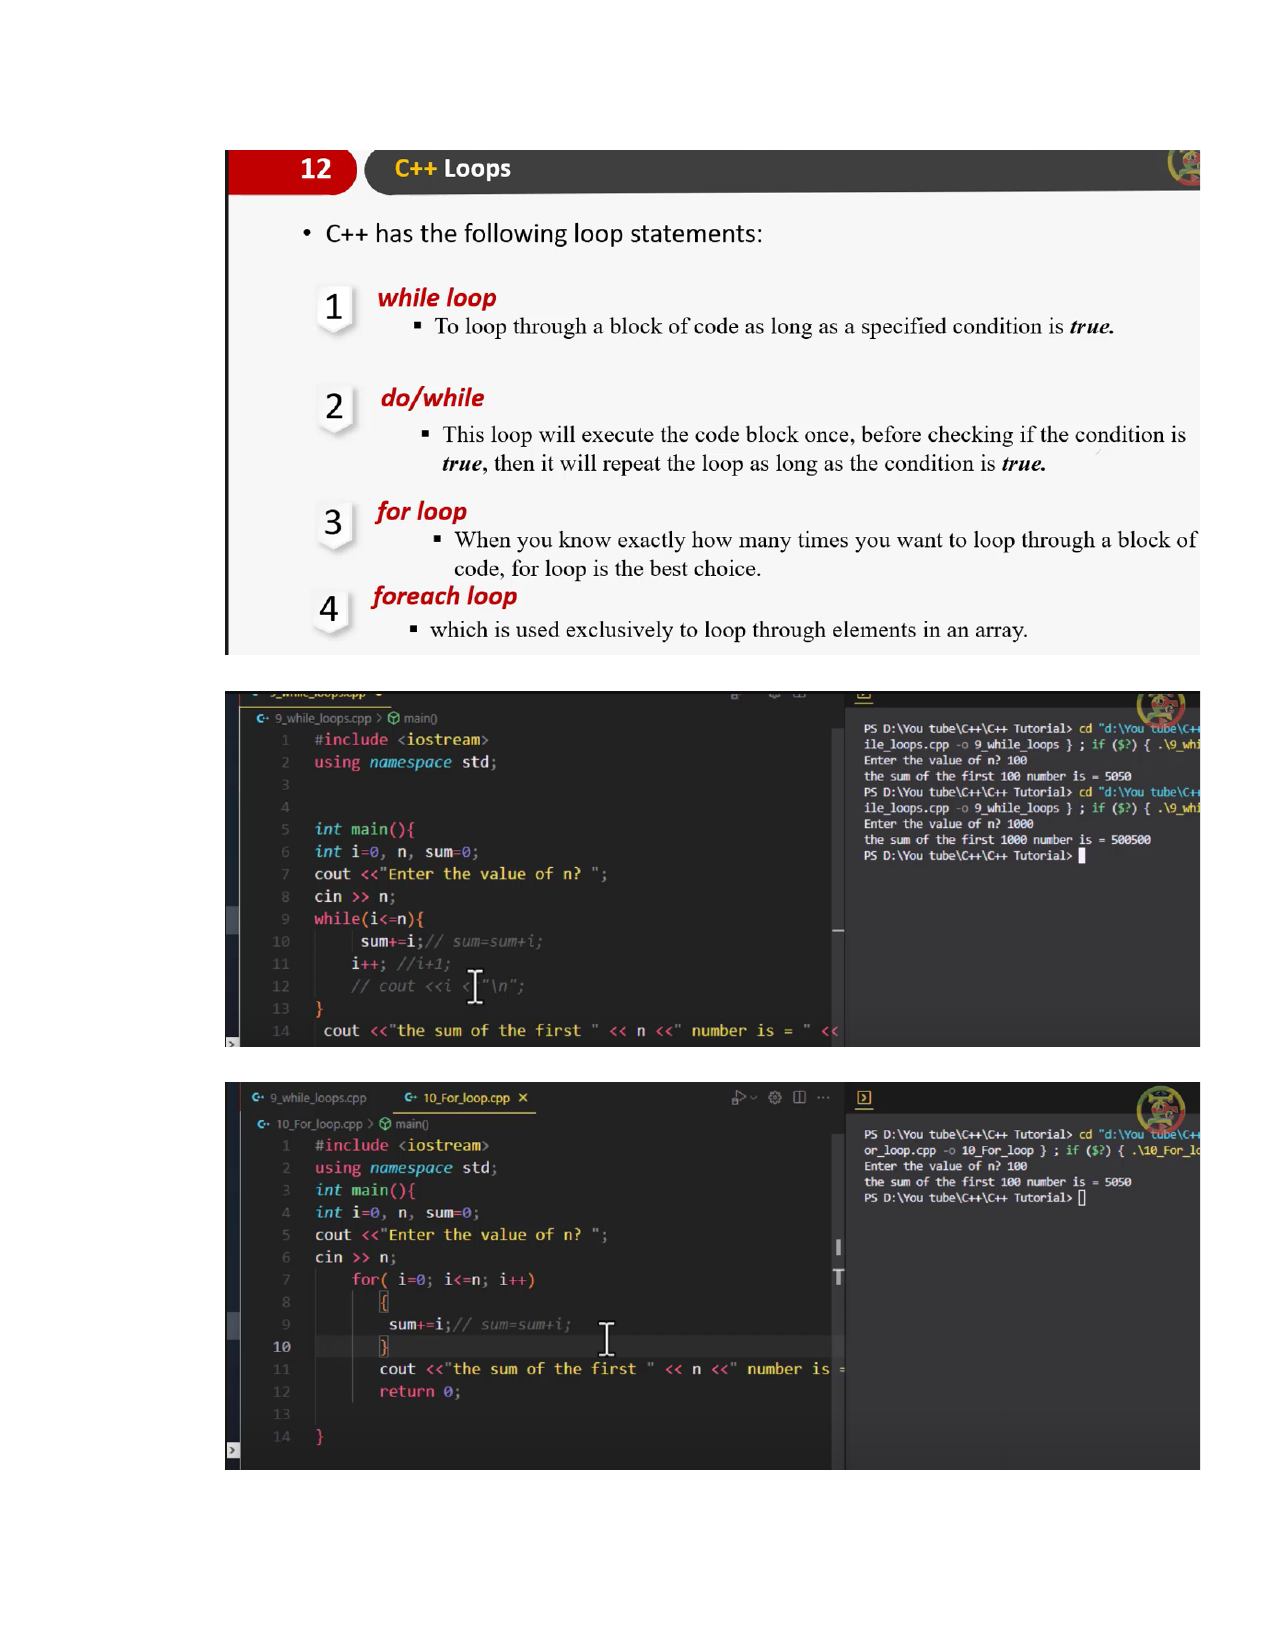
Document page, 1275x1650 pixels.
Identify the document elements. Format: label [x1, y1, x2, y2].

picture [225, 1082, 1200, 1470]
picture [225, 150, 1200, 655]
picture [225, 691, 1200, 1047]
